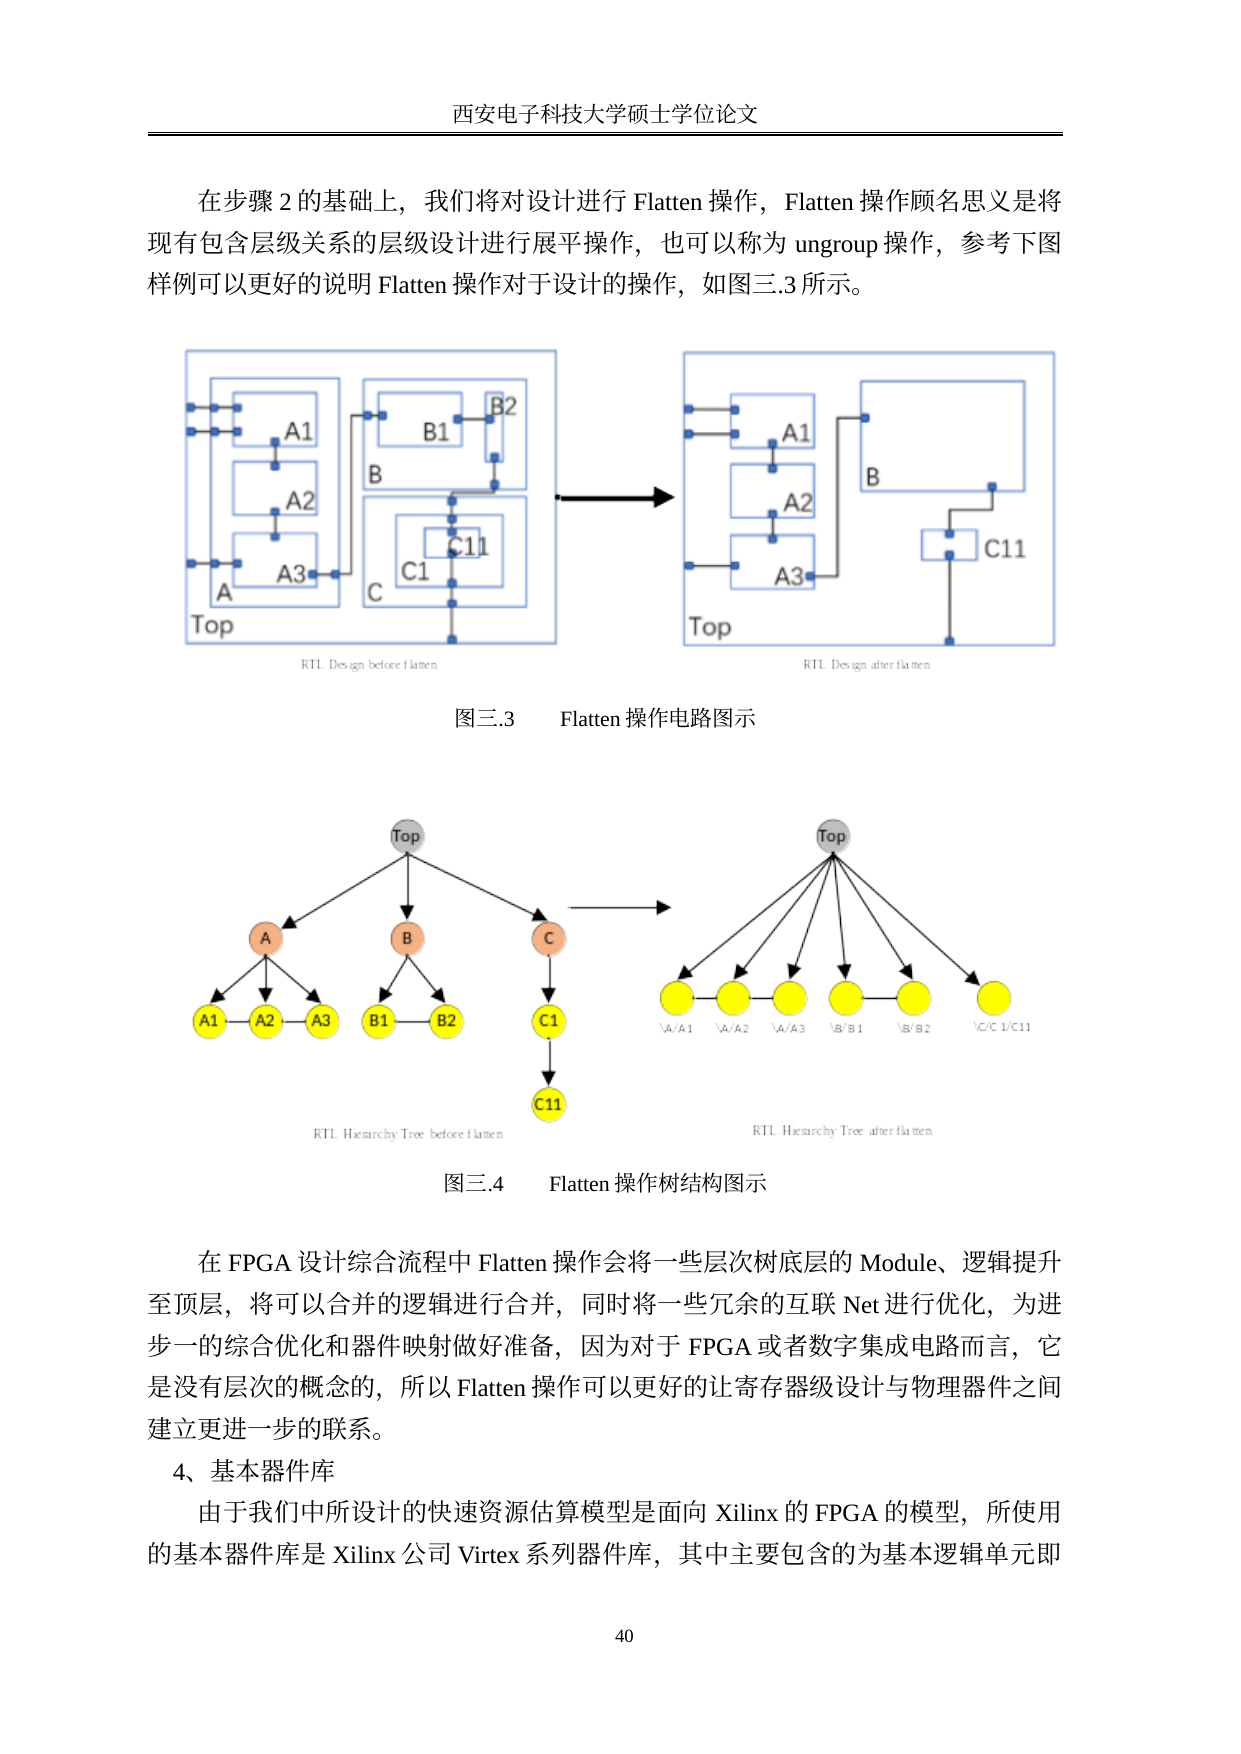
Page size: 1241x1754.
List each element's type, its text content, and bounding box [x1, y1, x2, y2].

text 在步骤2的基础上，我们将对设计进行Flatten操作，Flatten操作顾名思义是将现有包含层级关系的层级设计进行展平操作，也可以称为ungroup操作，参考下图样例可以更好的说明Flatten操作对于设计的操作，如图3.8所示。 [148, 177, 1063, 302]
text 4、基本器件库 [148, 1447, 1063, 1488]
text Flatten操作电路图示 [148, 702, 1063, 733]
text Flatten操作树结构图示 [148, 1166, 1063, 1198]
text 在FPGA设计综合流程中Flatten操作会将一些层次树底层的Module、逻辑提升至顶层，将可以合并的逻辑进行合并，同时将一些冗余的互联Net进行优化，为进步一的综合优化和器件映射做好准备，因为对于FPGA或者数字集成电路而言，它是没有层次的概念的，所以Flatten操作可以更好的让寄存器级设计与物理器件之间建立更进一步的联系。 [148, 1238, 1063, 1447]
